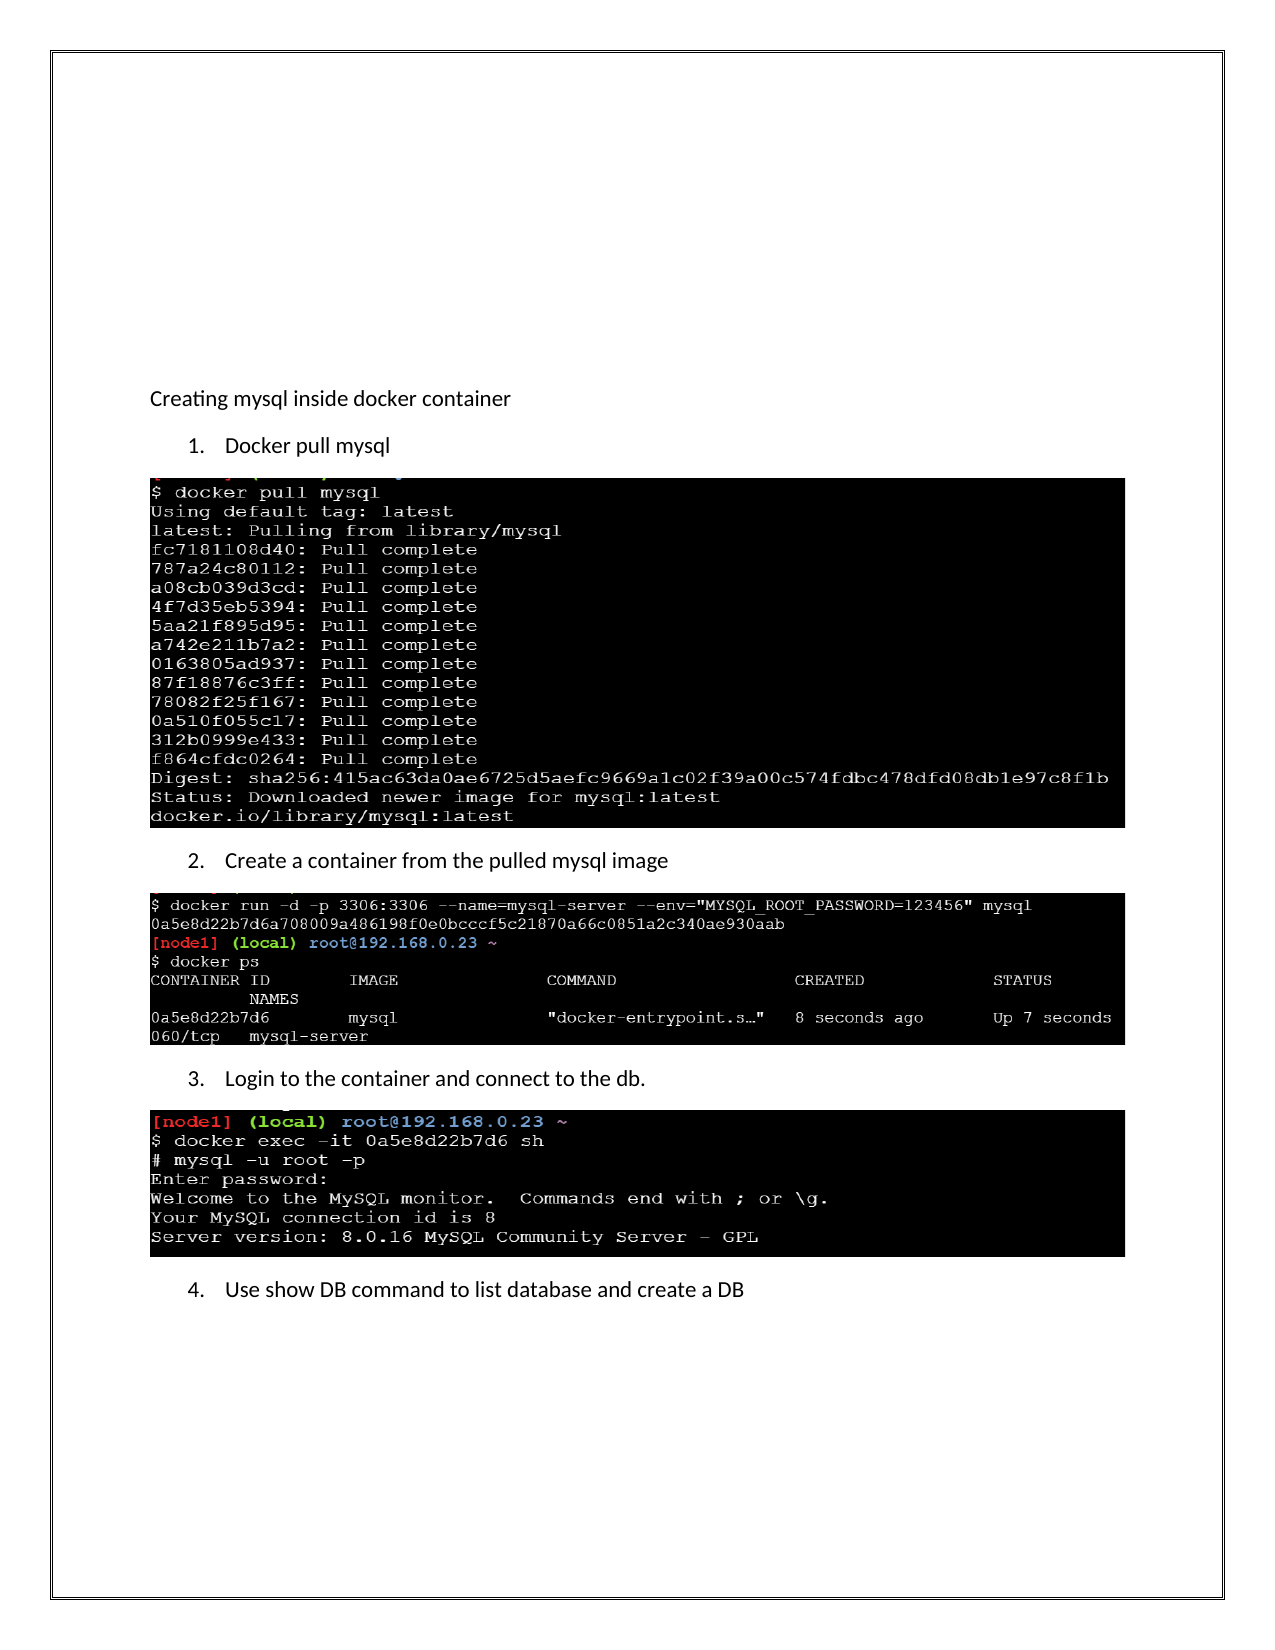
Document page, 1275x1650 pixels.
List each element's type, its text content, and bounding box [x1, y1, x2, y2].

text Creating mysql inside docker container [150, 384, 1125, 412]
picture [150, 893, 1125, 1045]
list Use show DB command to list database and create a DB [187, 1275, 1125, 1303]
list Login to the container and connect to the db. [187, 1064, 1125, 1092]
picture [150, 478, 1125, 828]
list Docker pull mysql [187, 431, 1125, 459]
list Create a container from the pulled mysql image [187, 846, 1125, 874]
picture [150, 1110, 1125, 1257]
